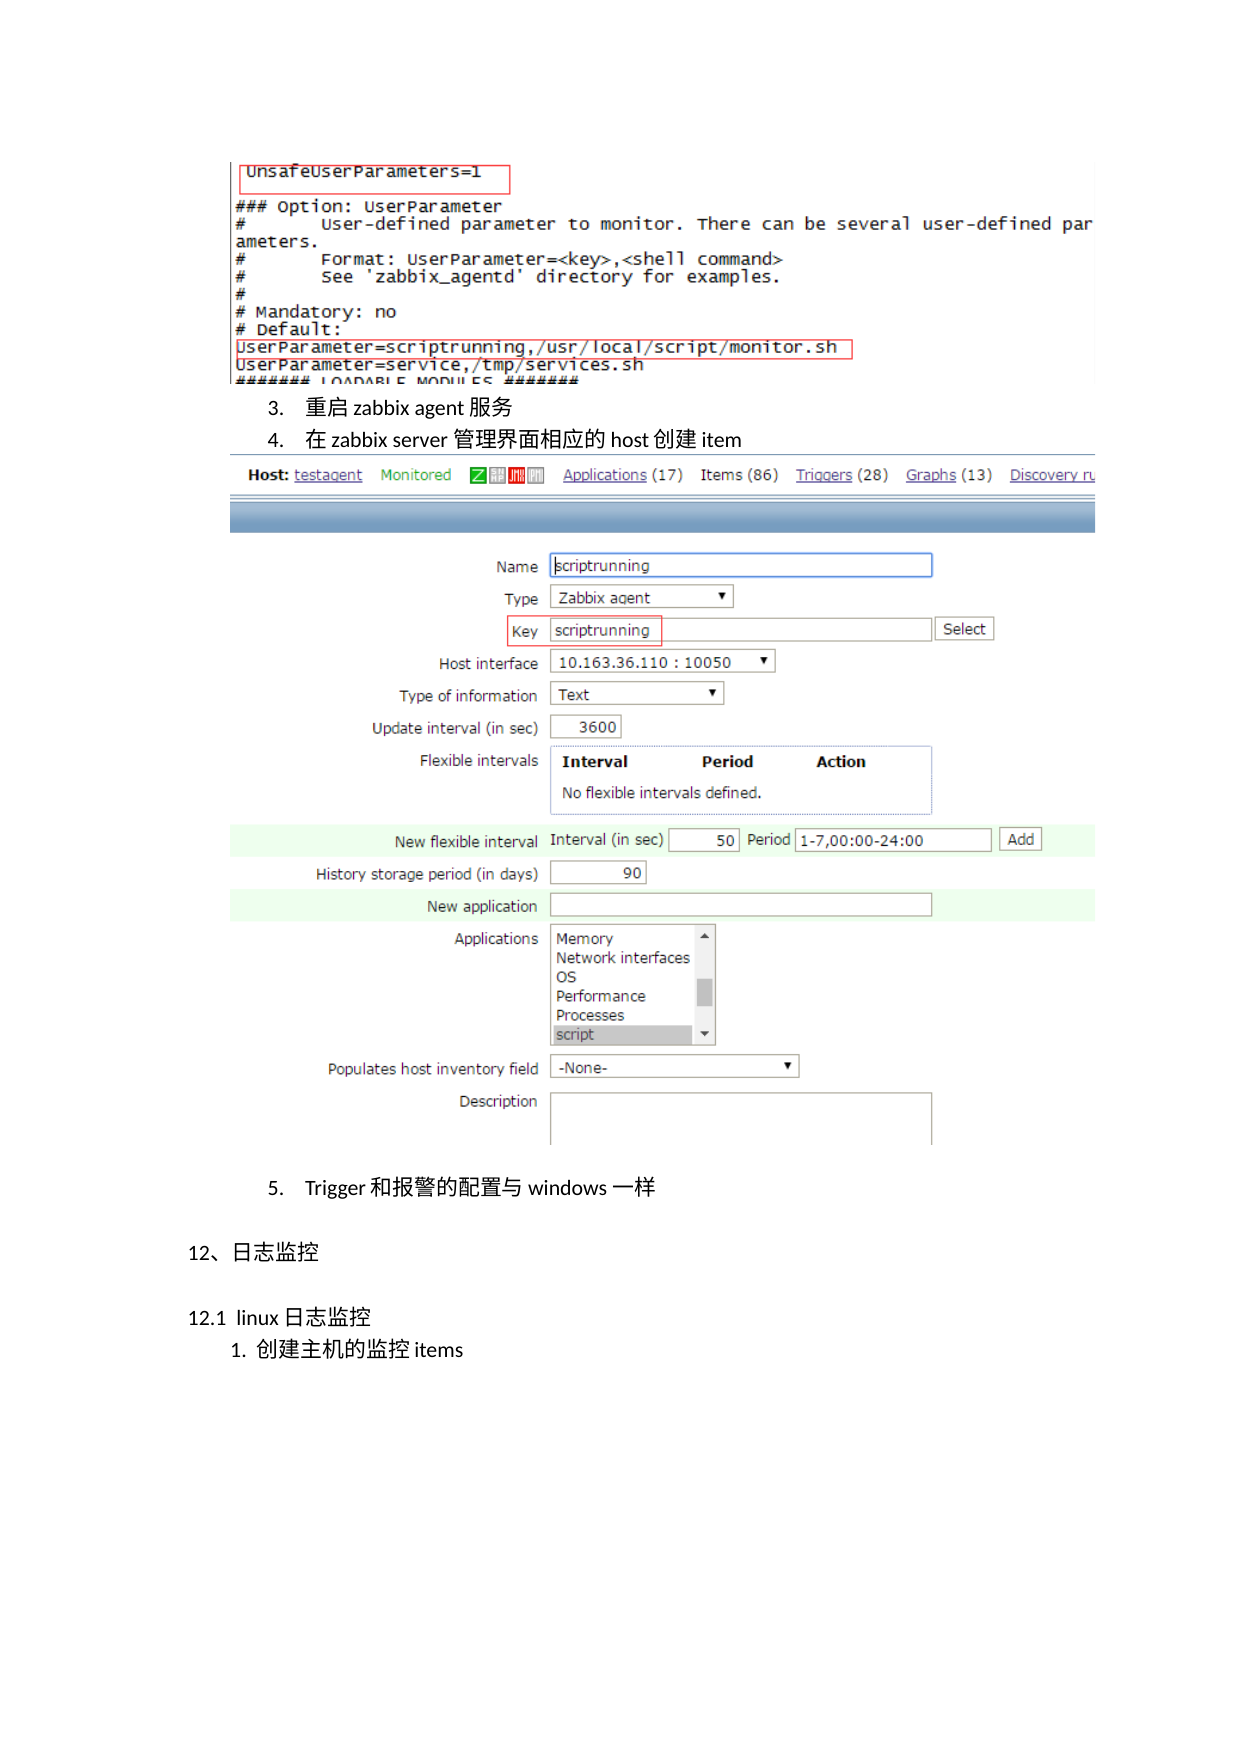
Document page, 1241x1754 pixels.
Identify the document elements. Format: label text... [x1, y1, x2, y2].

list 重启zabbix agent 服务 [267, 389, 1053, 422]
picture [230, 162, 1096, 384]
list Trigger和报警的配置与windows 一样 [267, 1169, 1053, 1202]
text 1. 创建主机的监控items [187, 1332, 1053, 1364]
text 12、日志监控 [187, 1234, 1053, 1267]
list 在zabbix server 管理界面相应的host创建item [267, 422, 1053, 454]
picture [230, 454, 1096, 1145]
text 12.1 linux 日志监控 [187, 1299, 1053, 1332]
